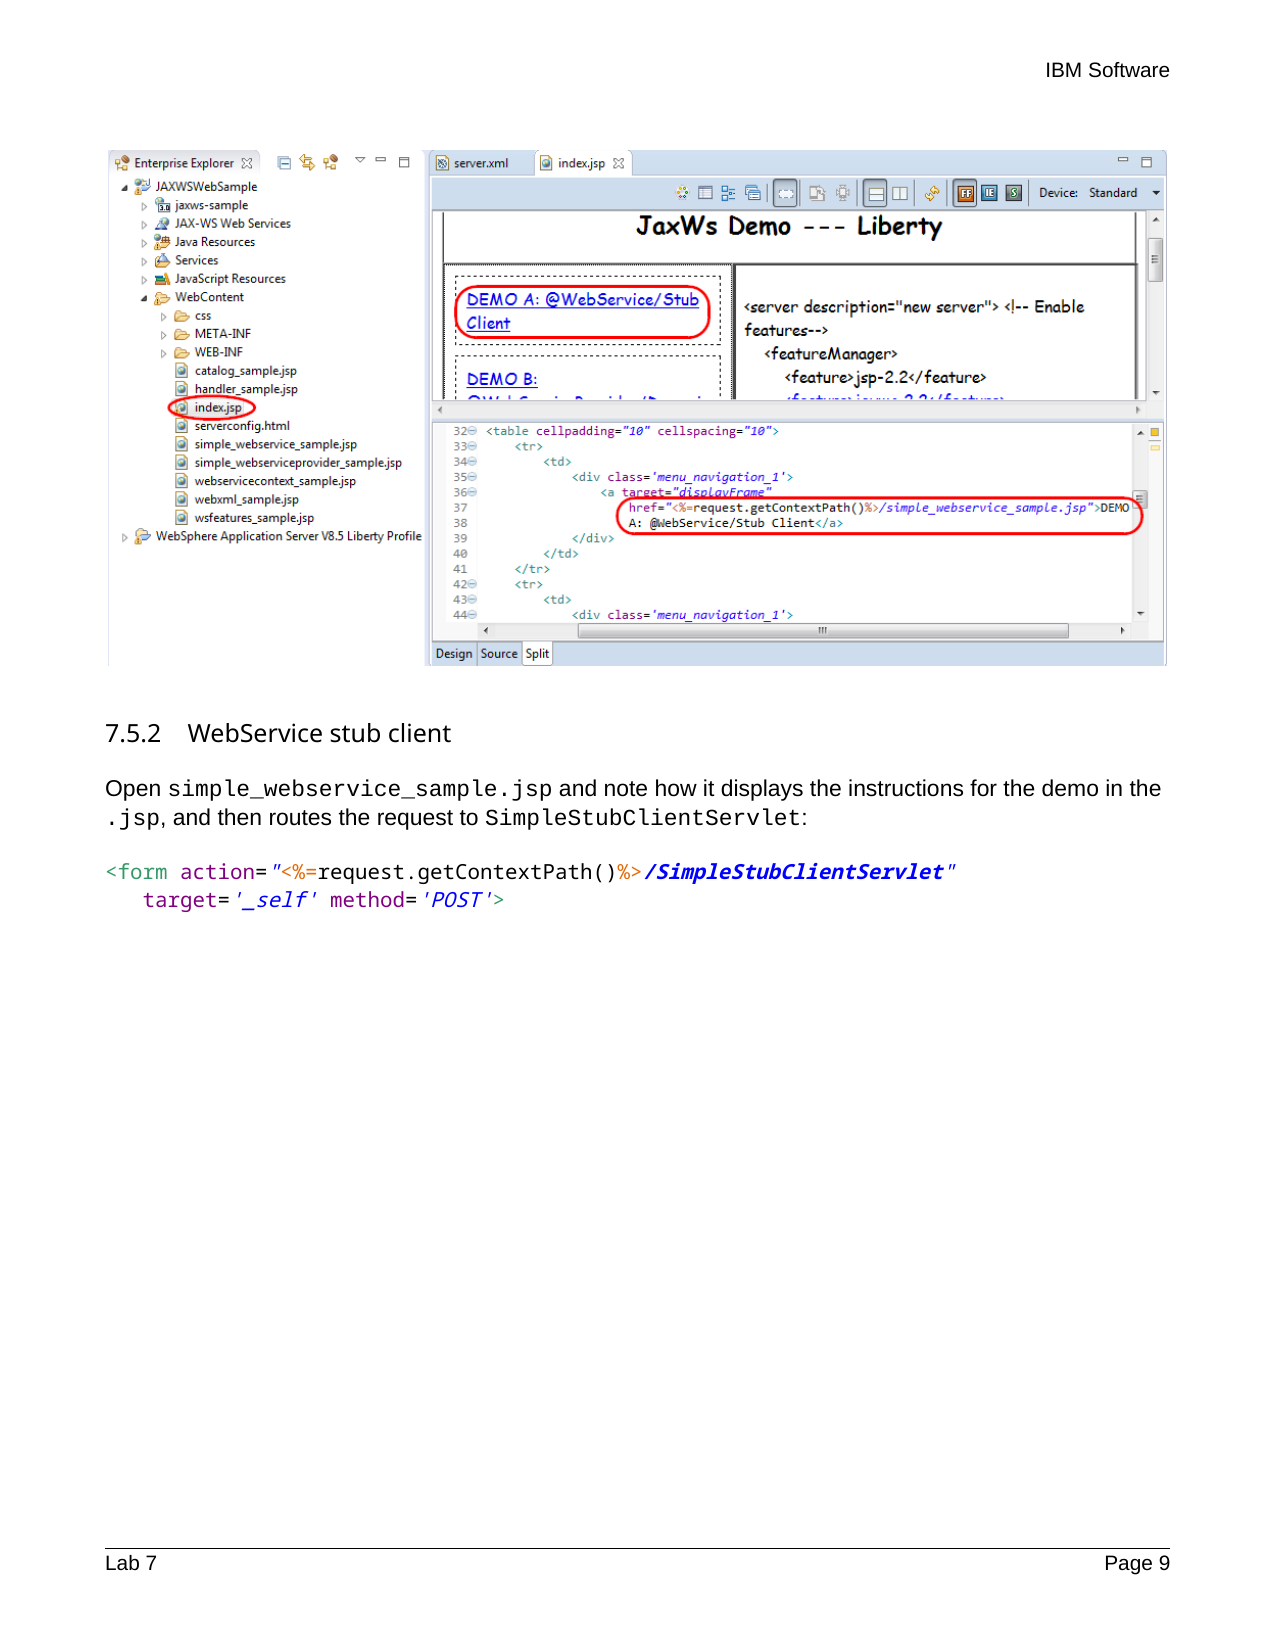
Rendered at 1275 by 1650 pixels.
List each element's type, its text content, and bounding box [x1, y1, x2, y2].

text Open simple_webservice_sample.jsp and note how it displays the instructions for the demo in the .jsp, and then routes the request to SimpleStubClientServlet: [105, 775, 1170, 832]
picture [108, 150, 1167, 666]
text <form action="<%=request.getContextPath()%>/SimpleStubClientServlet" [105, 857, 1170, 885]
subtitle WebService stub client [105, 716, 1170, 750]
text target='_self' method='POST'> [142, 885, 1170, 914]
